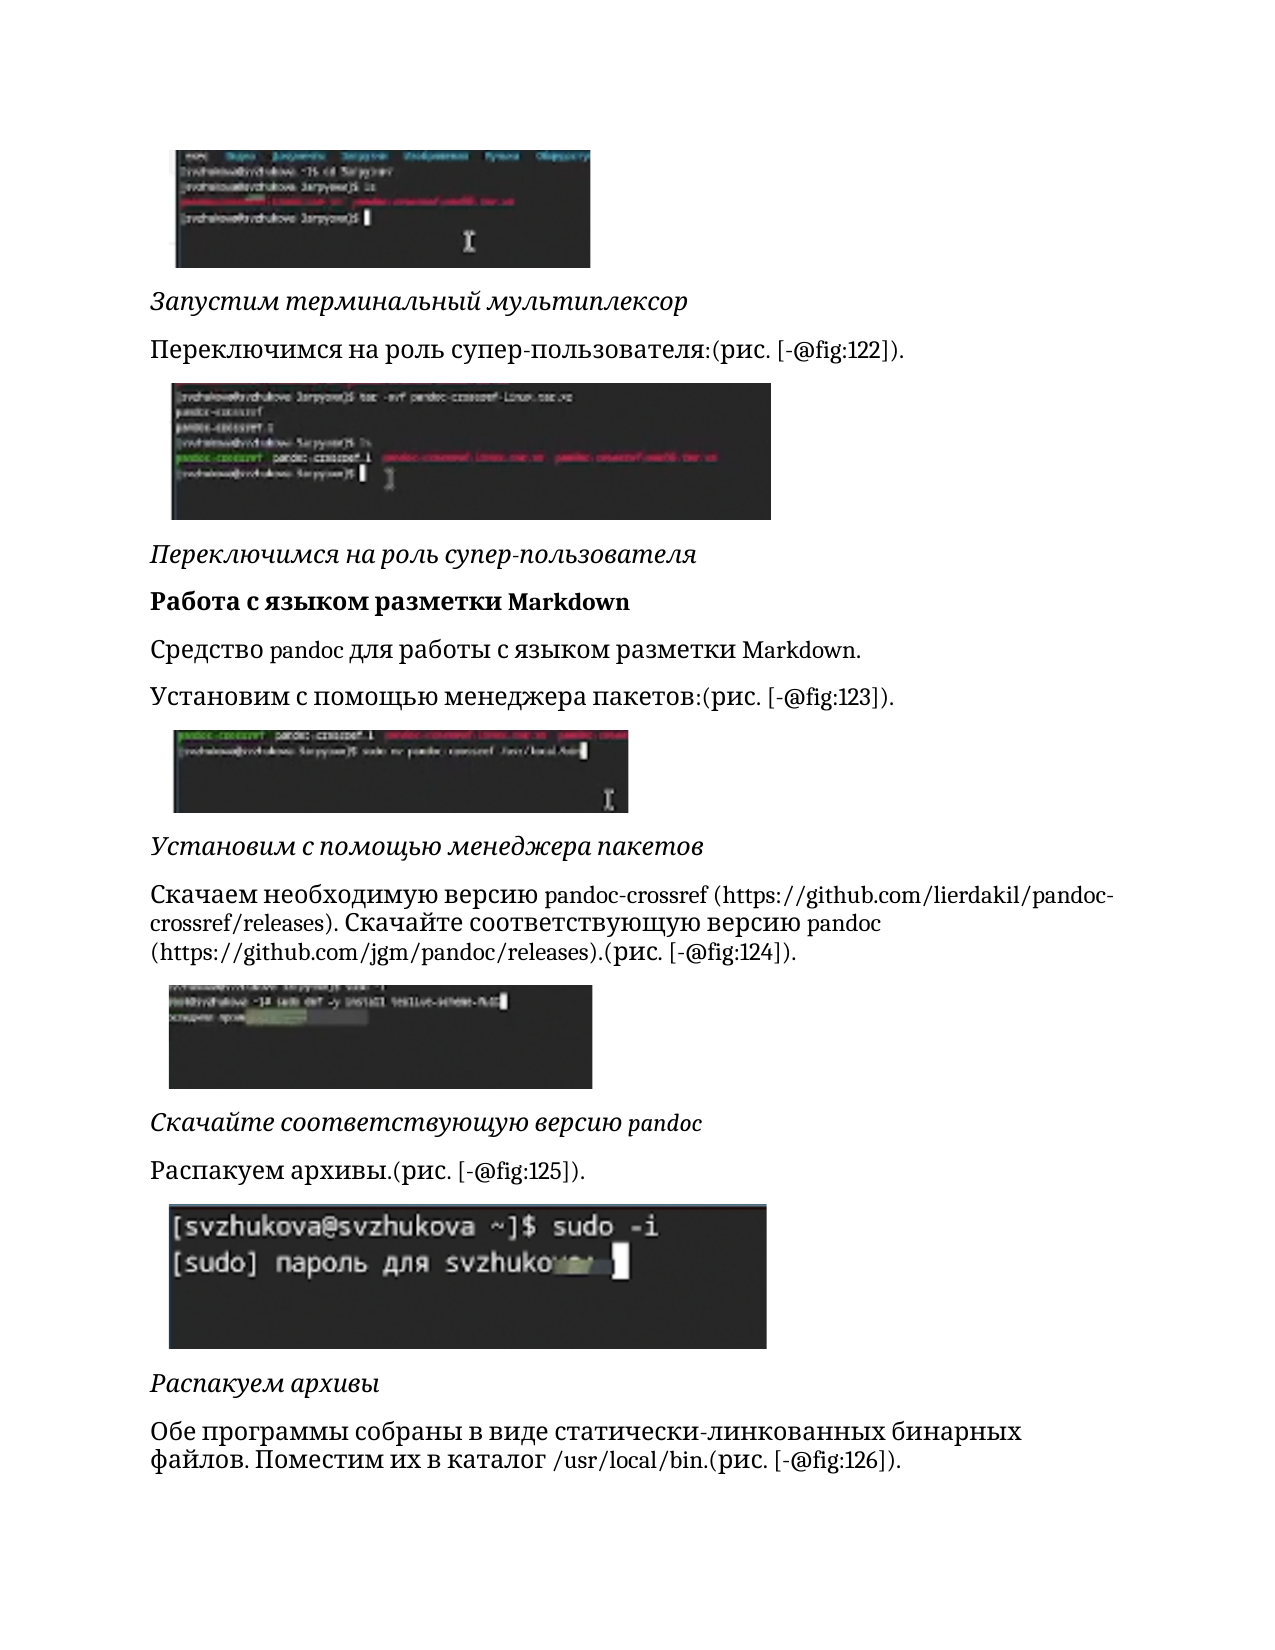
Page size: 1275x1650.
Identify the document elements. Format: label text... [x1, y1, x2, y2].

text Запустим терминальный мультиплексор [150, 288, 1125, 317]
text Переключимся на роль супер-пользователя [150, 541, 1125, 569]
text Распакуем архивы [150, 1370, 1125, 1399]
picture [168, 985, 593, 1089]
picture [168, 730, 629, 813]
picture [168, 150, 591, 268]
text Скачайте соответствующую версию pandoc [150, 1109, 1125, 1138]
text Средство pandoc для работы с языком разметки Markdown. [150, 636, 1125, 664]
text Установим с помощью менеджера пакетов:(рис. [-@fig:123]). [150, 683, 1125, 712]
picture [168, 383, 771, 520]
text Обе программы собраны в виде статически-линкованных бинарных файлов. Поместим их в каталог /usr/local/bin.(рис. [-@fig:126]). [150, 1417, 1125, 1475]
text Скачаем необходимую версию pandoc-crossref (https://github.com/lierdakil/pandoc-crossref/releases). Скачайте соответствующую версию pandoc (https://github.com/jgm/pandoc/releases).(рис. [-@fig:124]). [150, 881, 1125, 967]
text Установим с помощью менеджера пакетов [150, 833, 1125, 862]
text Распакуем архивы.(рис. [-@fig:125]). [150, 1157, 1125, 1186]
picture [168, 1204, 767, 1349]
text Работа с языком разметки Markdown [150, 588, 1125, 617]
text Переключимся на роль супер-пользователя:(рис. [-@fig:122]). [150, 336, 1125, 364]
